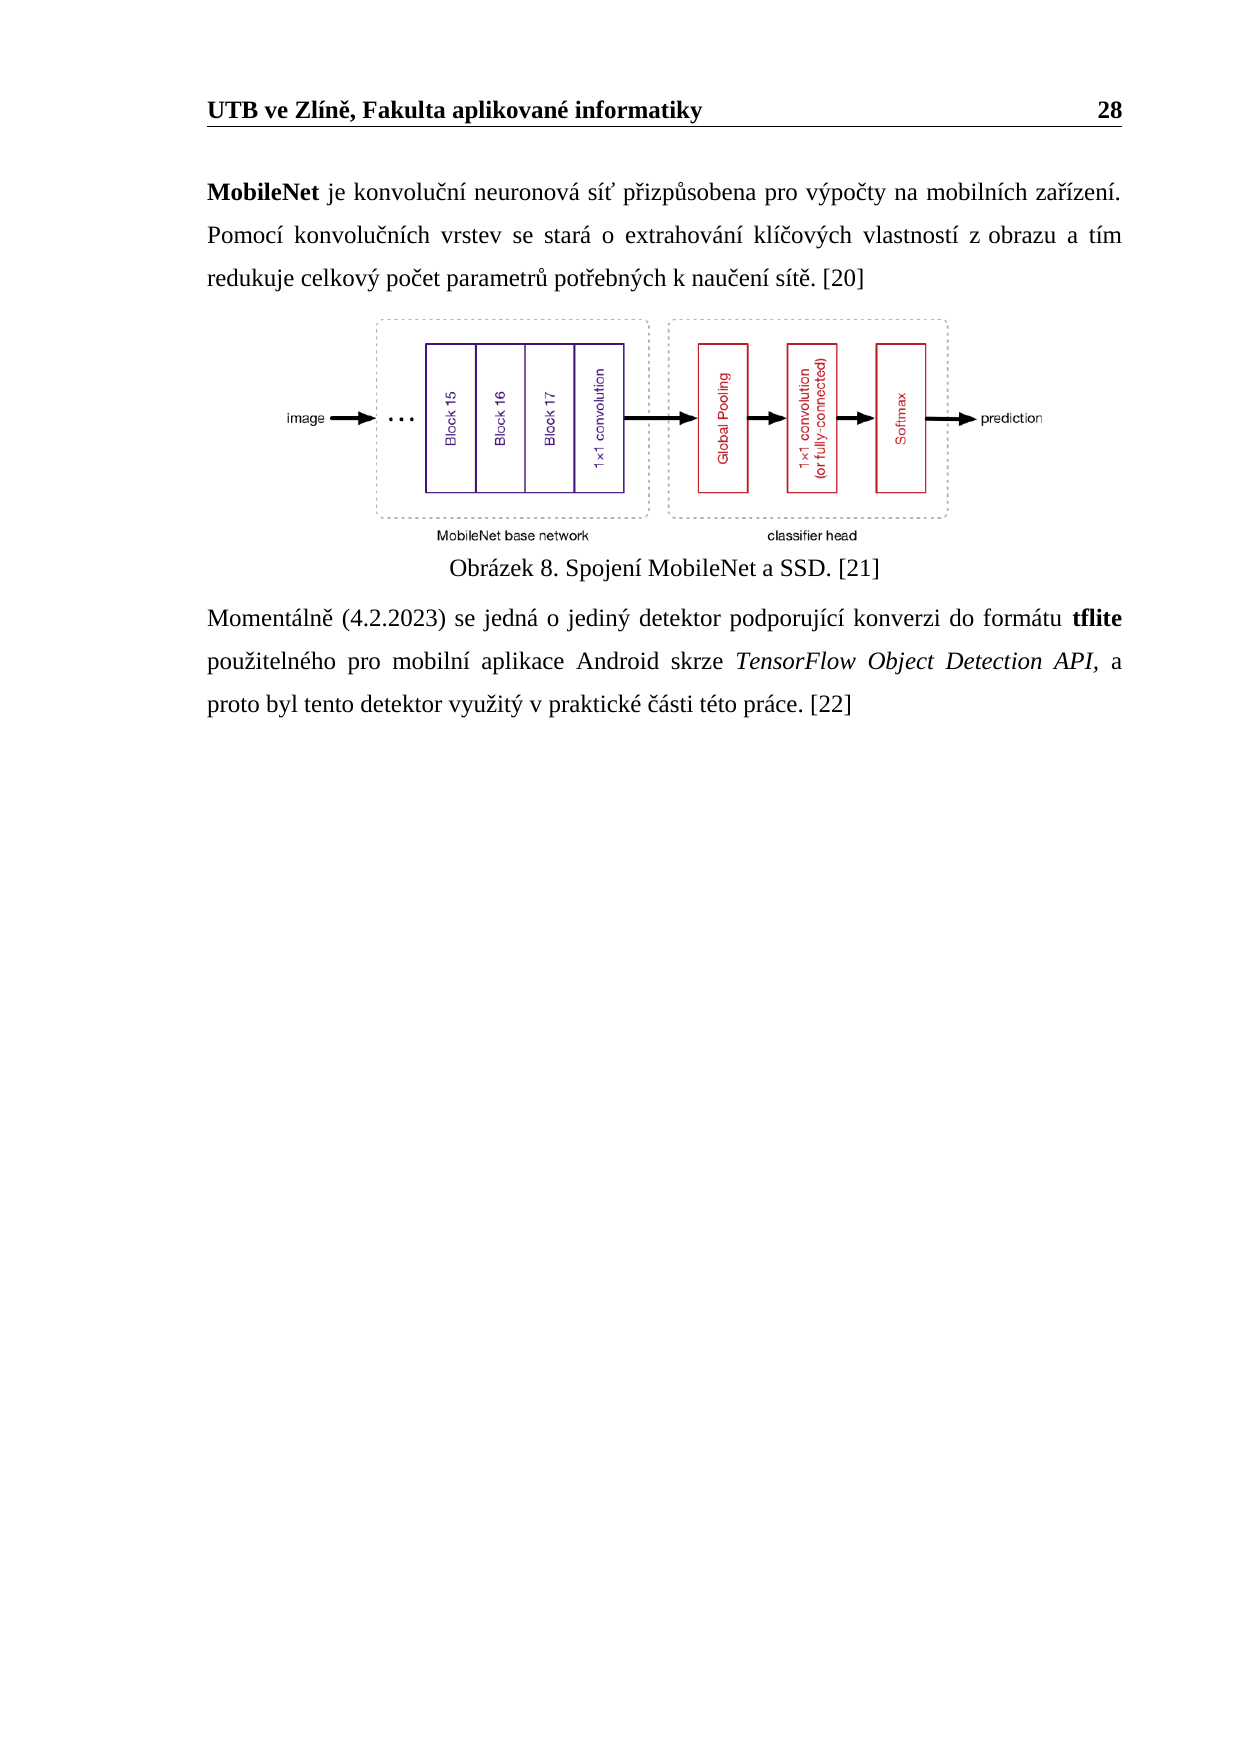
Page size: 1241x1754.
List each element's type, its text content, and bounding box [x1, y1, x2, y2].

text Obrázek . Spojení MobileNet a SSD. [207, 553, 1122, 582]
text Momentálně (4.2.2023) se jedná o jediný detektor podporující konverzi do formátu tflite použitelného pro mobilní aplikace Android skrze TensorFlow Object Detection API, a proto byl tento detektor využitý v praktické části této práce. [207, 603, 1122, 718]
picture [287, 319, 1042, 541]
text MobileNet je konvoluční neuronová síť přizpůsobena pro výpočty na mobilních zařízení. Pomocí konvolučních vrstev se stará o extrahování klíčových vlastností z obrazu a tím redukuje celkový počet parametrů potřebných k naučení sítě. [207, 177, 1122, 292]
